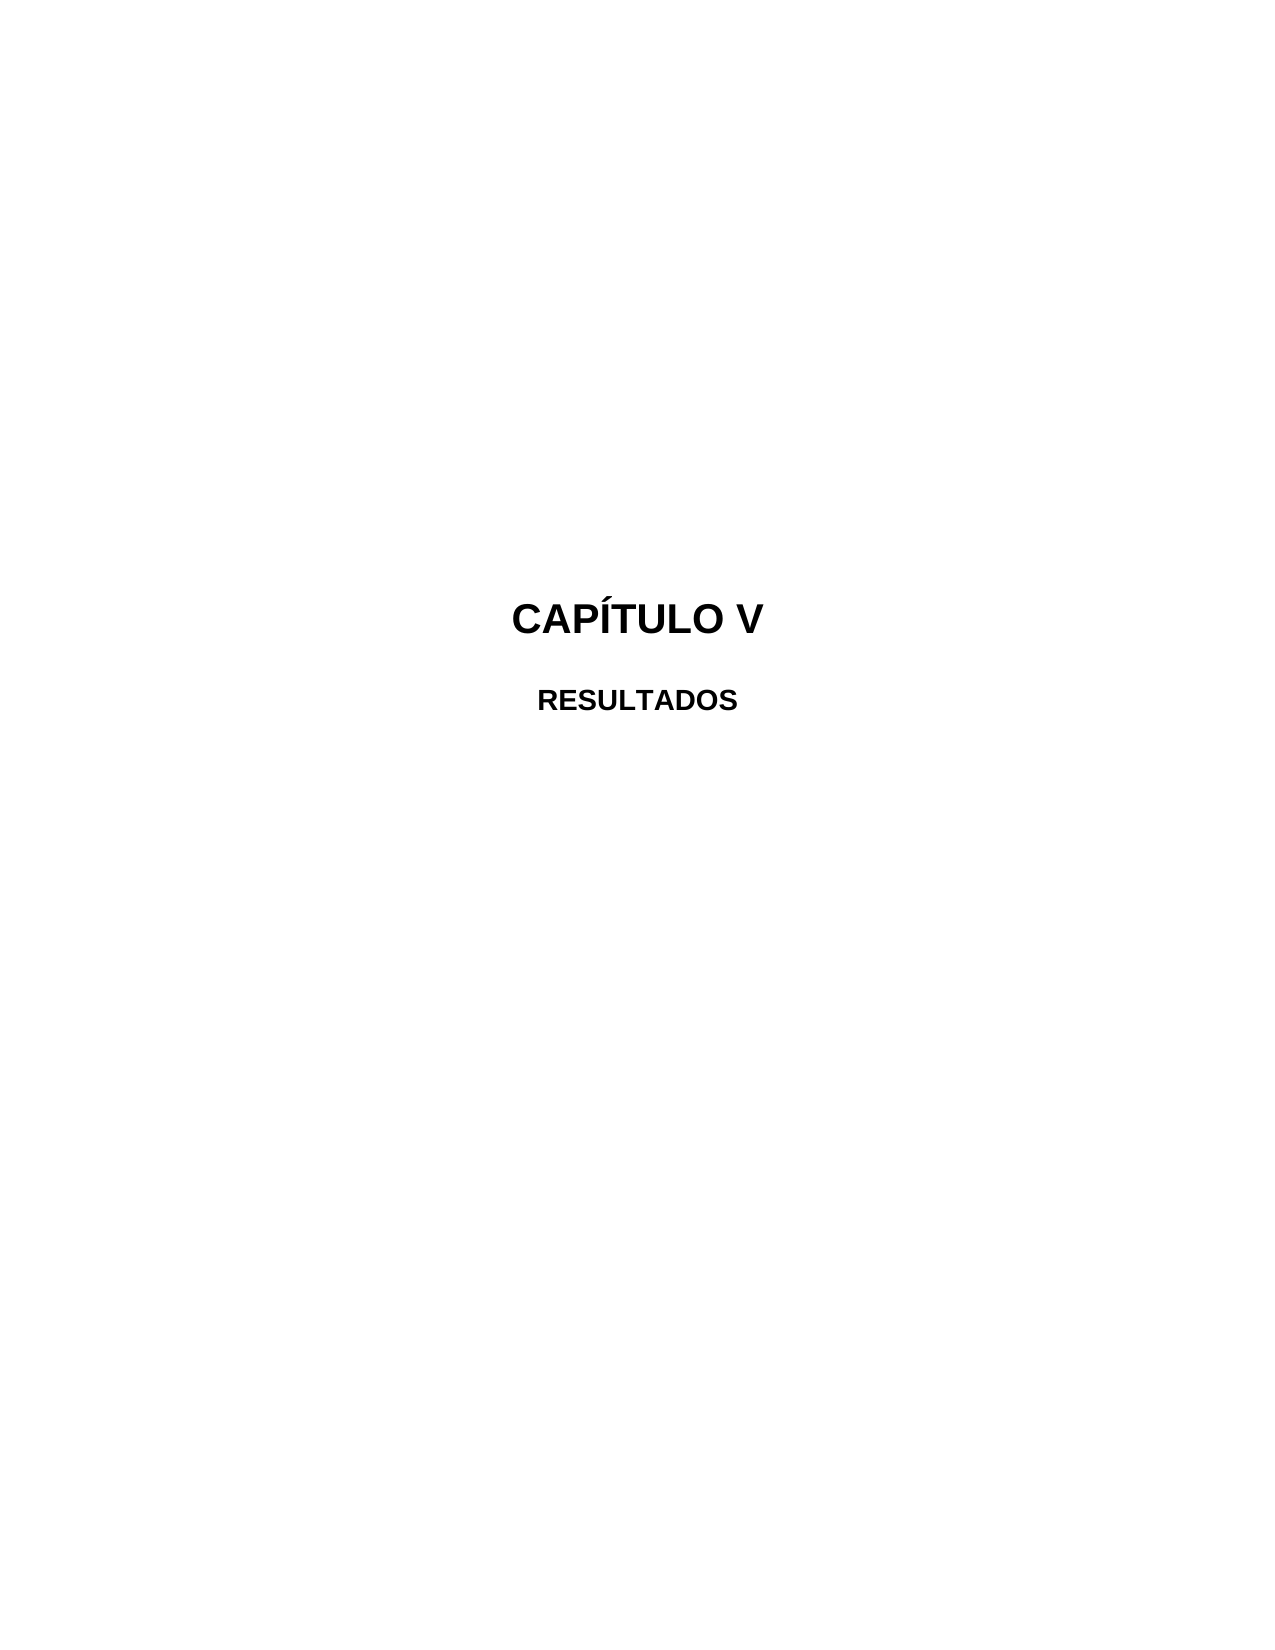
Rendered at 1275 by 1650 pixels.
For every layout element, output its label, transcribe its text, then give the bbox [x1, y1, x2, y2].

text CAPÍTULO V [177, 595, 1098, 643]
text RESULTADOS [177, 683, 1098, 717]
